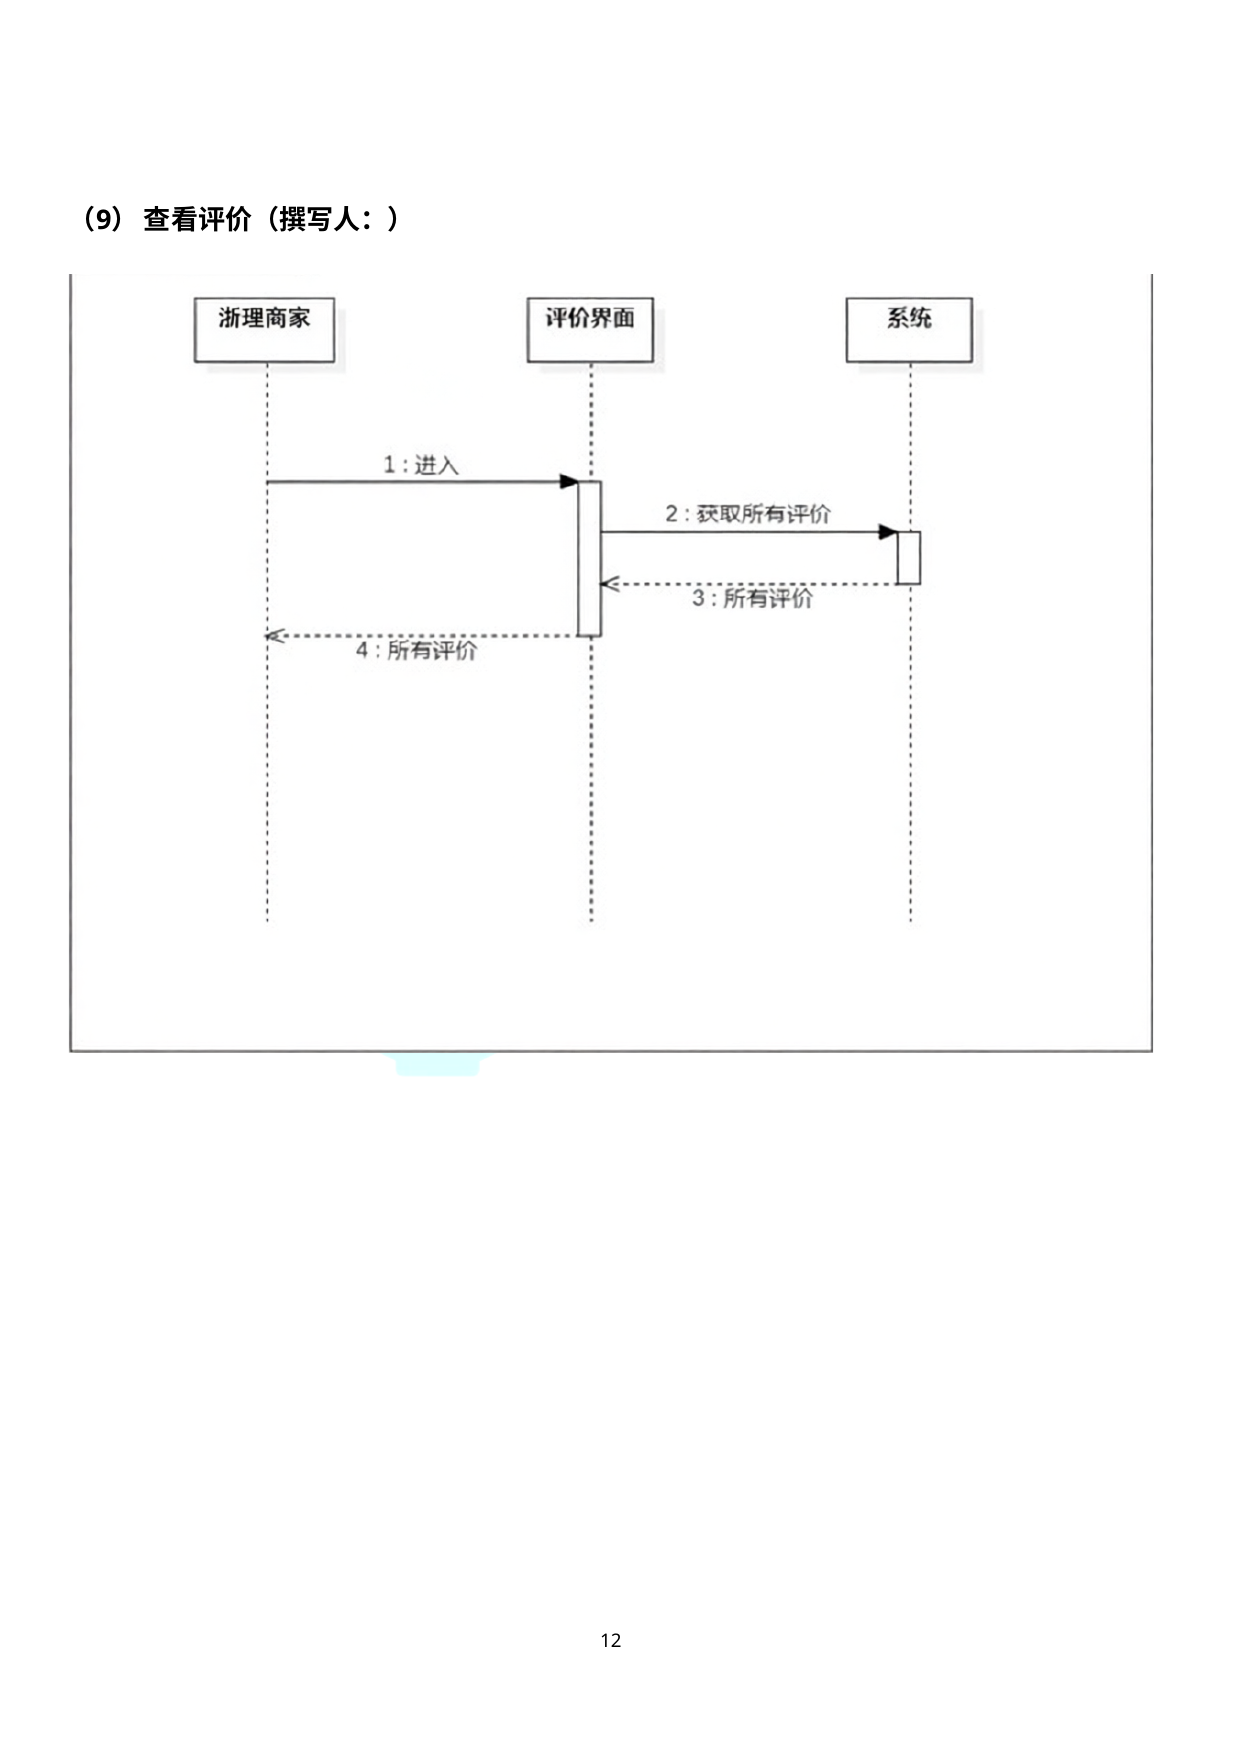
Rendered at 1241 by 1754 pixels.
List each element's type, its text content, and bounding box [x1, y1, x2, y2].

picture [68, 274, 1154, 1053]
list 查看评价（撰写人：） [69, 198, 1153, 237]
